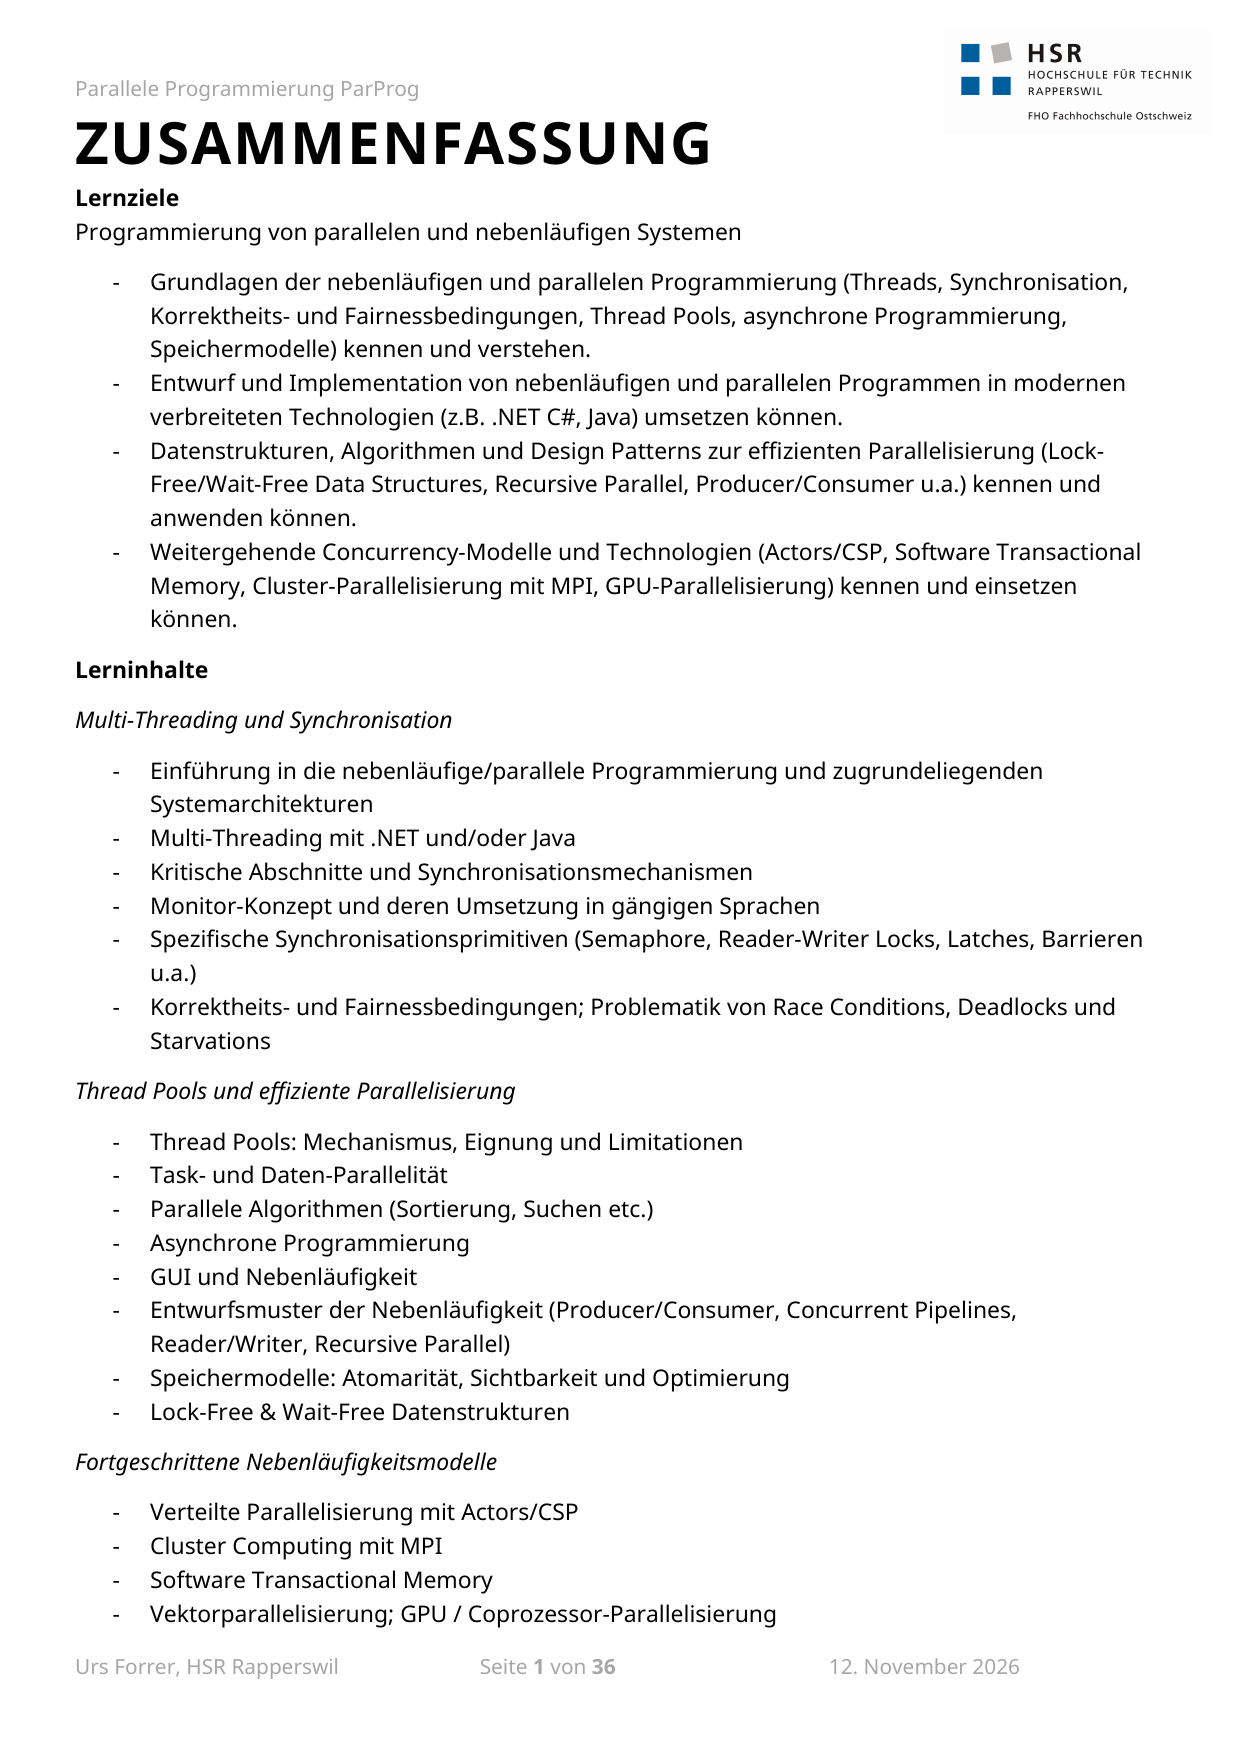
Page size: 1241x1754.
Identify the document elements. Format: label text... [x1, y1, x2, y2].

list Multi-Threading mit .NET und/oder Java [112, 822, 1165, 853]
text Lerninhalte [75, 654, 1165, 685]
text Lernziele Programmierung von parallelen und nebenläufigen Systemen [75, 182, 1165, 247]
picture [943, 29, 1210, 134]
text Multi-Threading und Synchronisation [75, 704, 1165, 735]
list GUI und Nebenläufigkeit [112, 1260, 1165, 1292]
list Einführung in die nebenläufige/parallele Programmierung und zugrundeliegenden Systemarchitekturen [112, 754, 1165, 819]
list Verteilte Parallelisierung mit Actors/CSP [112, 1496, 1165, 1527]
list Vektorparallelisierung; GPU / Coprozessor-Parallelisierung [112, 1597, 1165, 1629]
list Parallele Algorithmen (Sortierung, Suchen etc.) [112, 1193, 1165, 1224]
list Software Transactional Memory [112, 1564, 1165, 1595]
list Lock-Free & Wait-Free Datenstrukturen [112, 1395, 1165, 1427]
list Monitor-Konzept und deren Umsetzung in gängigen Sprachen [112, 889, 1165, 921]
list Grundlagen der nebenläufigen und parallelen Programmierung (Threads, Synchronisation, Korrektheits- und Fairnessbedingungen, Thread Pools, asynchrone Programmierung, Speichermodelle) kennen und verstehen. [112, 266, 1165, 364]
list Task- und Daten-Parallelität [112, 1159, 1165, 1190]
list Datenstrukturen, Algorithmen und Design Patterns zur effizienten Parallelisierung (Lock-Free/Wait-Free Data Structures, Recursive Parallel, Producer/Consumer u.a.) kennen und anwenden können. [112, 434, 1165, 533]
text Thread Pools und effiziente Parallelisierung [75, 1075, 1165, 1106]
list Entwurf und Implementation von nebenläufigen und parallelen Programmen in modernen verbreiteten Technologien (z.B. .NET C#, Java) umsetzen können. [112, 367, 1165, 432]
list Entwurfsmuster der Nebenläufigkeit (Producer/Consumer, Concurrent Pipelines, Reader/Writer, Recursive Parallel) [112, 1294, 1165, 1359]
list Weitergehende Concurrency-Modelle und Technologien (Actors/CSP, Software Transactional Memory, Cluster-Parallelisierung mit MPI, GPU-Parallelisierung) kennen und einsetzen können. [112, 536, 1165, 634]
list Spezifische Synchronisationsprimitiven (Semaphore, Reader-Writer Locks, Latches, Barrieren u.a.) [112, 923, 1165, 988]
list Thread Pools: Mechanismus, Eignung und Limitationen [112, 1125, 1165, 1157]
list Asynchrone Programmierung [112, 1227, 1165, 1258]
title Zusammenfassung [75, 102, 1165, 182]
list Cluster Computing mit MPI [112, 1530, 1165, 1561]
list Kritische Abschnitte und Synchronisationsmechanismen [112, 856, 1165, 887]
text Fortgeschrittene Nebenläufigkeitsmodelle [75, 1446, 1165, 1477]
list Speichermodelle: Atomarität, Sichtbarkeit und Optimierung [112, 1362, 1165, 1393]
list Korrektheits- und Fairnessbedingungen; Problematik von Race Conditions, Deadlocks und Starvations [112, 991, 1165, 1056]
